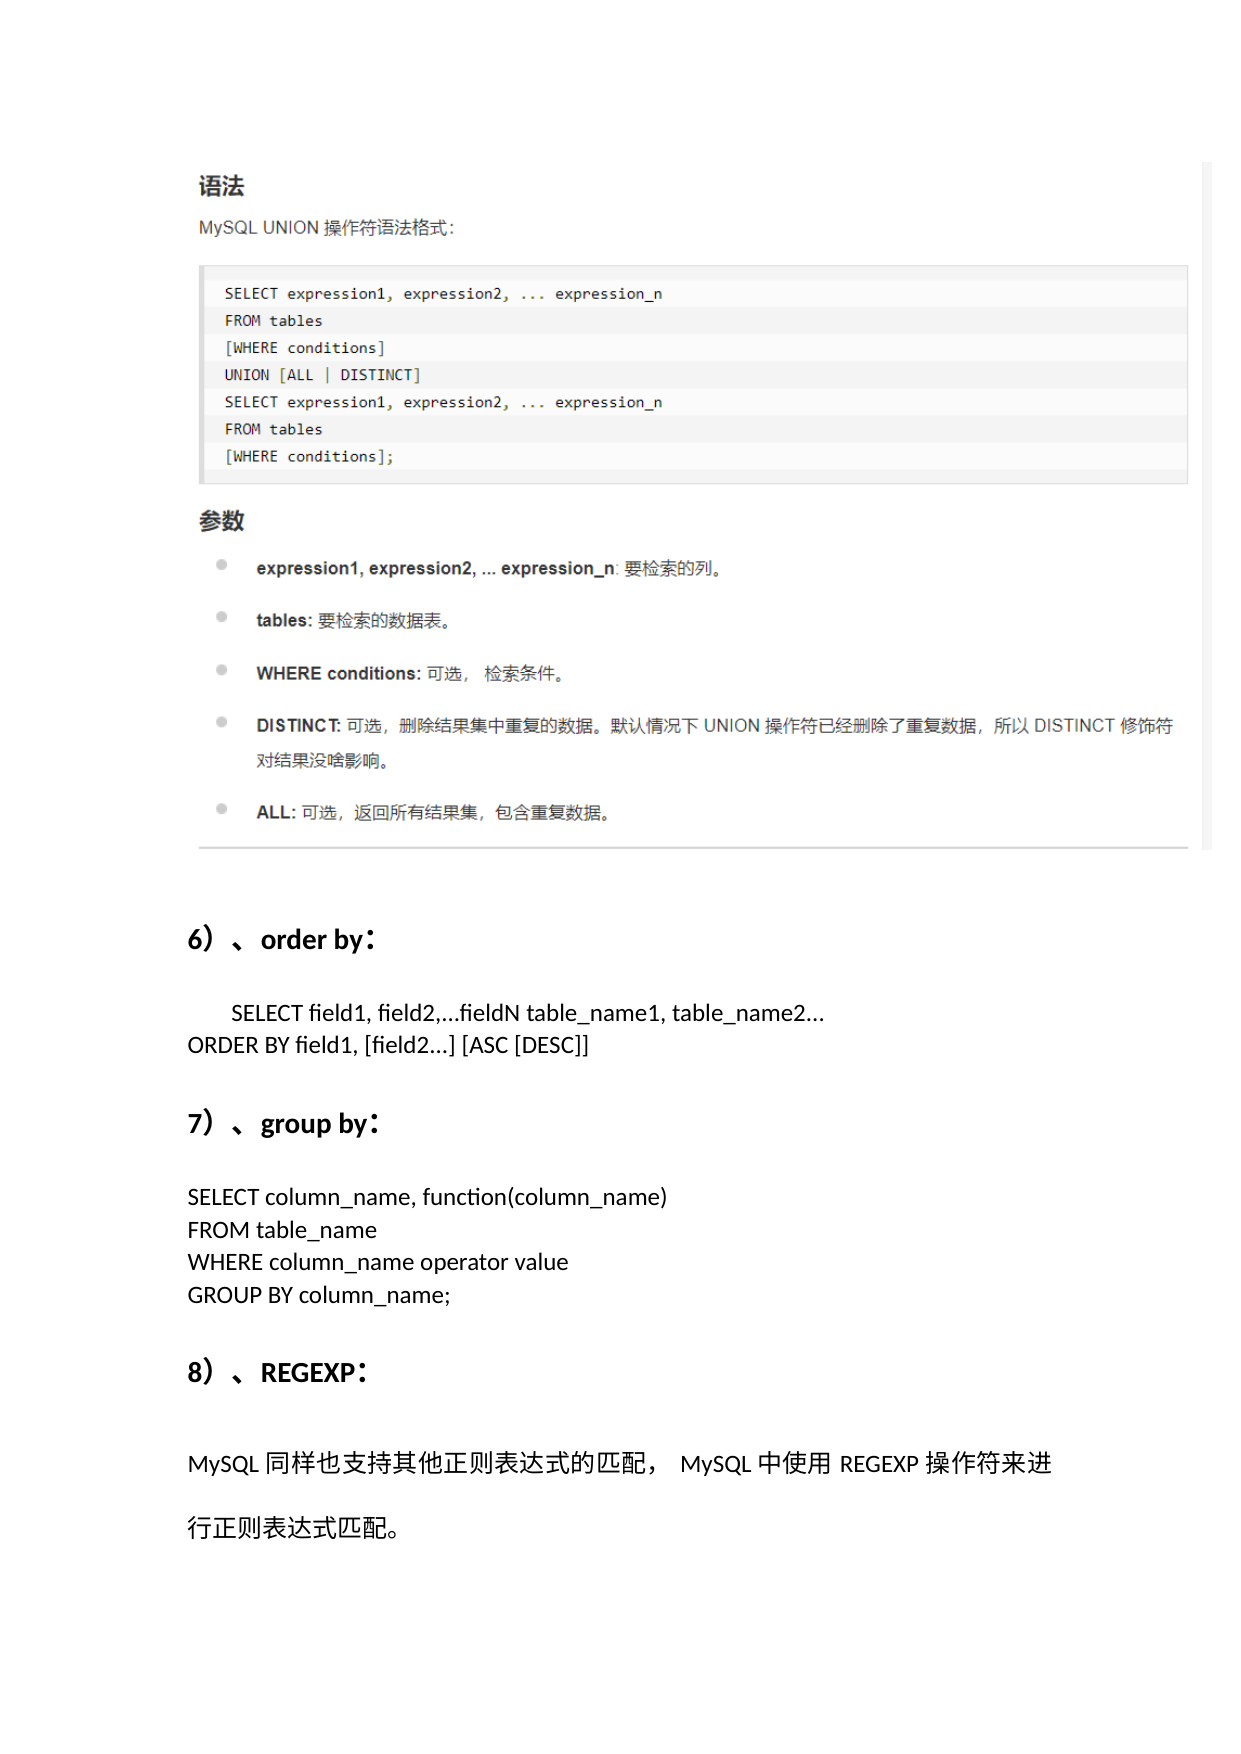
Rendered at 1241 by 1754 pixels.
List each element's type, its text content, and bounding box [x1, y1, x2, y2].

text MySQL 同样也支持其他正则表达式的匹配， MySQL中使用 REGEXP 操作符来进行正则表达式匹配。 [187, 1429, 1053, 1559]
text ORDER BY field1, [field2...] [ASC [DESC]] [187, 1029, 1053, 1061]
text SELECT column_name, function(column_name) [187, 1180, 1053, 1213]
picture [187, 162, 1212, 850]
text WHERE column_name operator value [187, 1245, 1053, 1278]
text SELECT field1, field2,...fieldN table_name1, table_name2... [187, 996, 1053, 1029]
text FROM table_name [187, 1213, 1053, 1245]
text GROUP BY column_name; [187, 1278, 1053, 1310]
subtitle 、order by： [187, 904, 1053, 969]
subtitle 、group by： [187, 1088, 1053, 1153]
subtitle 、REGEXP： [187, 1337, 1053, 1402]
